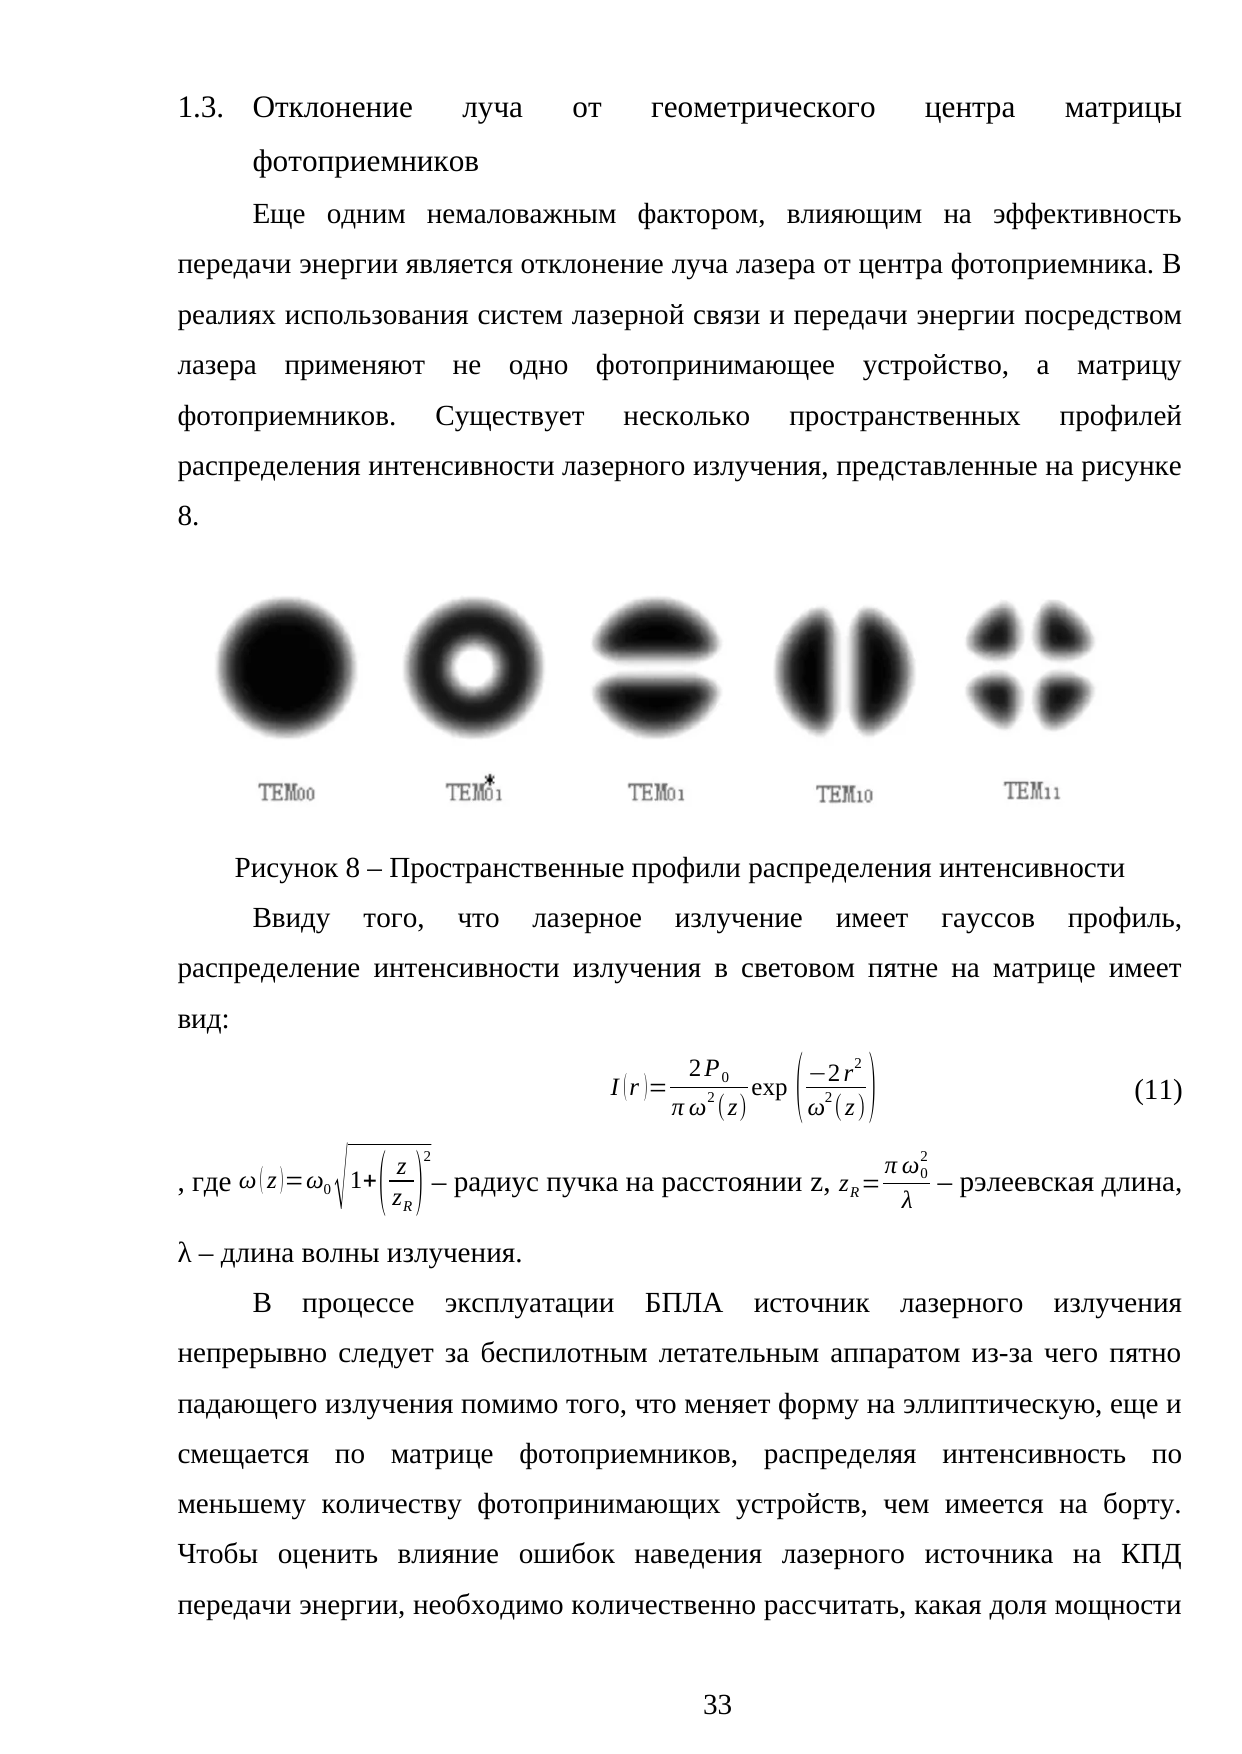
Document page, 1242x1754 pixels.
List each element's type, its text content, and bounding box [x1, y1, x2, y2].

text Еще одним немаловажным фактором, влияющим на эффективность передачи энергии является отклонение луча лазера от центра фотоприемника. В реалиях использования систем лазерной связи и передачи энергии посредством лазера применяют не одно фотопринимающее устройство, а матрицу фотоприемников. Существует несколько пространственных профилей распределения интенсивности лазерного излучения, представленные на рисунке 8. [177, 196, 1183, 532]
text Ввиду того, что лазерное излучение имеет гауссов профиль, распределение интенсивности излучения в световом пятне на матрице имеет вид: [177, 900, 1183, 1034]
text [177, 1285, 1183, 1621]
text , где – радиус пучка на расстоянии z, – рэлеевская длина, λ – длина волны излучения. [177, 1143, 1183, 1268]
text Рисунок 8 – Пространственные профили распределения интенсивности [177, 850, 1183, 883]
text (11) [177, 1051, 1183, 1126]
subtitle Отклонение луча от геометрического центра матрицы фотоприемников [177, 89, 1183, 178]
picture [177, 548, 1182, 834]
